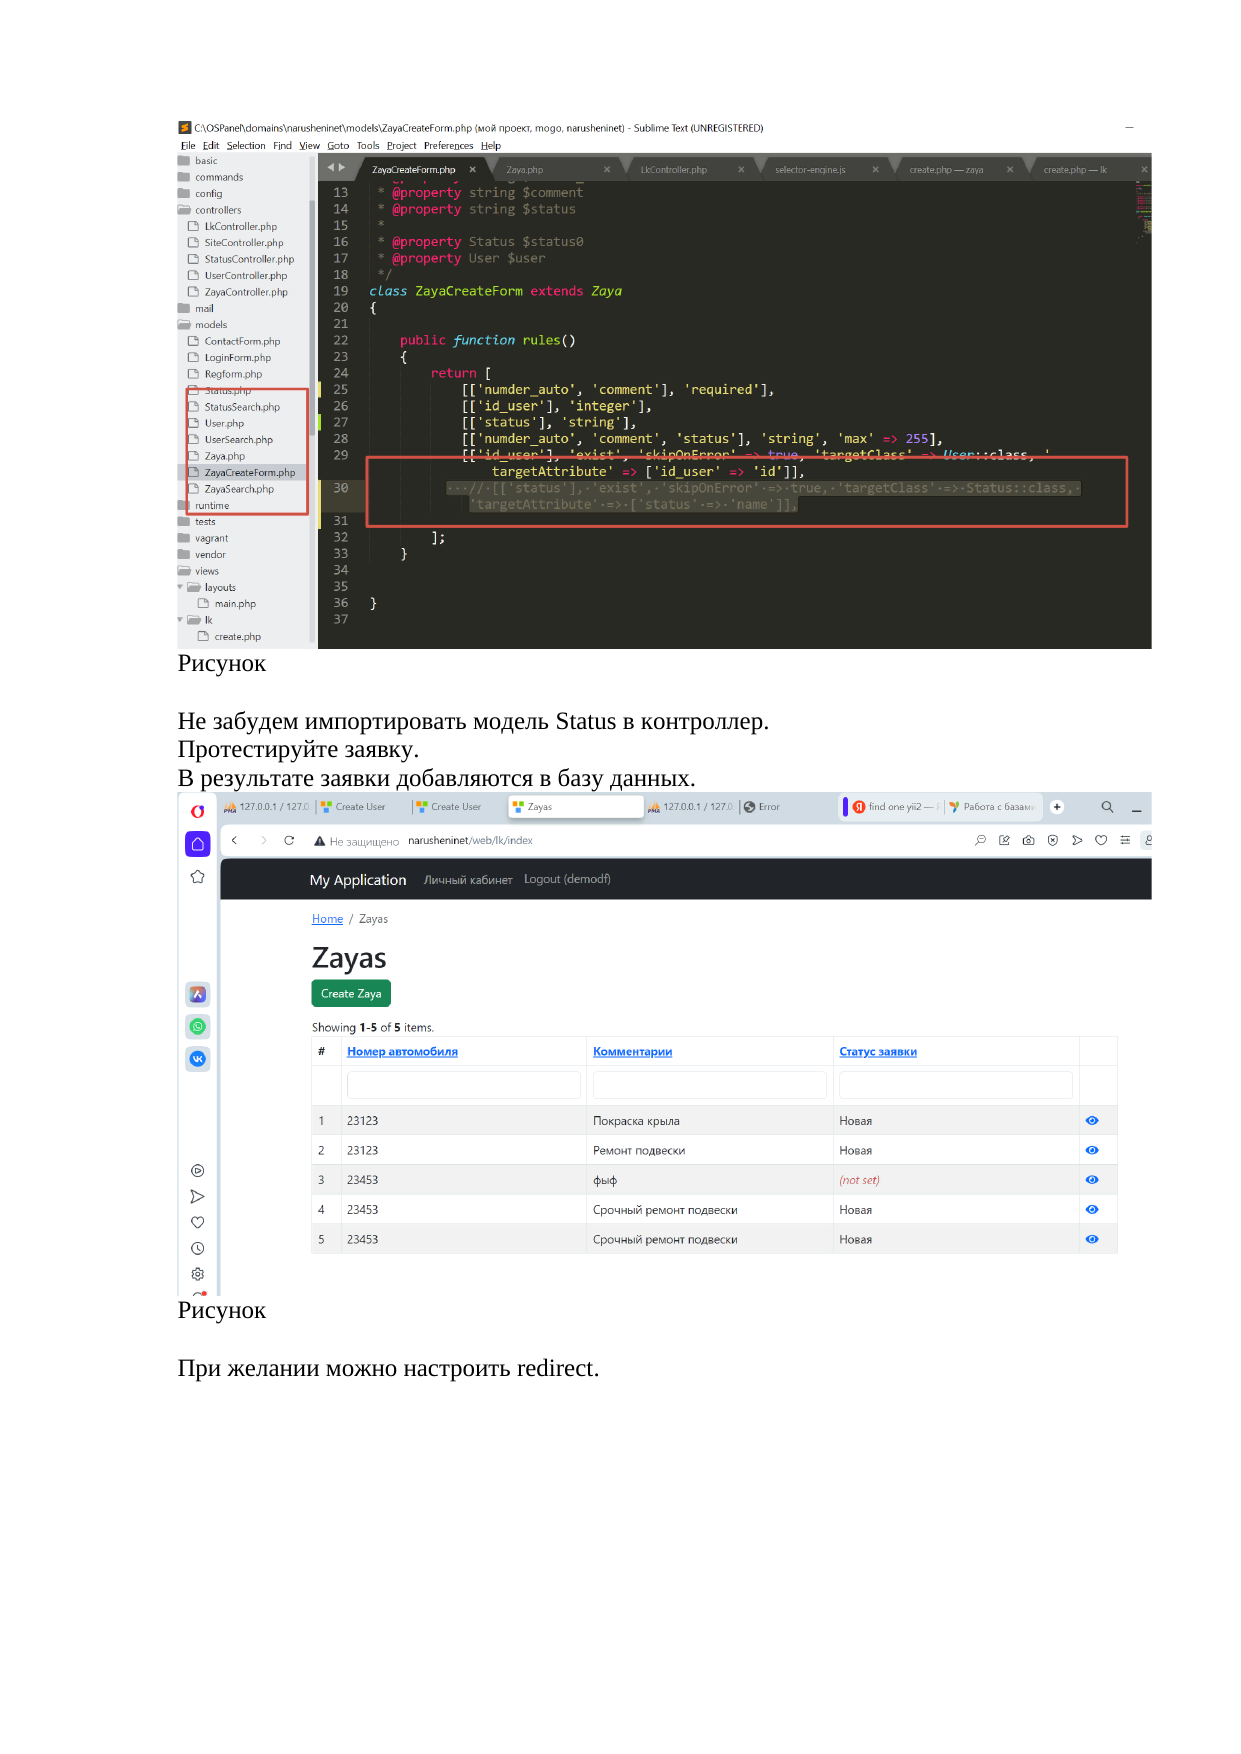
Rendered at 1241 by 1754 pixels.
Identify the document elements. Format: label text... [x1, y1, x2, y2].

picture [177, 118, 1152, 649]
text Не забудем импортировать модель Status в контроллер. [177, 706, 1152, 734]
text Рисунок [177, 1296, 1152, 1324]
text Протестируйте заявку. [177, 734, 1152, 763]
text Рисунок [177, 649, 1152, 677]
picture [177, 792, 1152, 1296]
text В результате заявки добавляются в базу данных. [177, 763, 1152, 792]
text При желании можно настроить redirect. [177, 1353, 1152, 1382]
